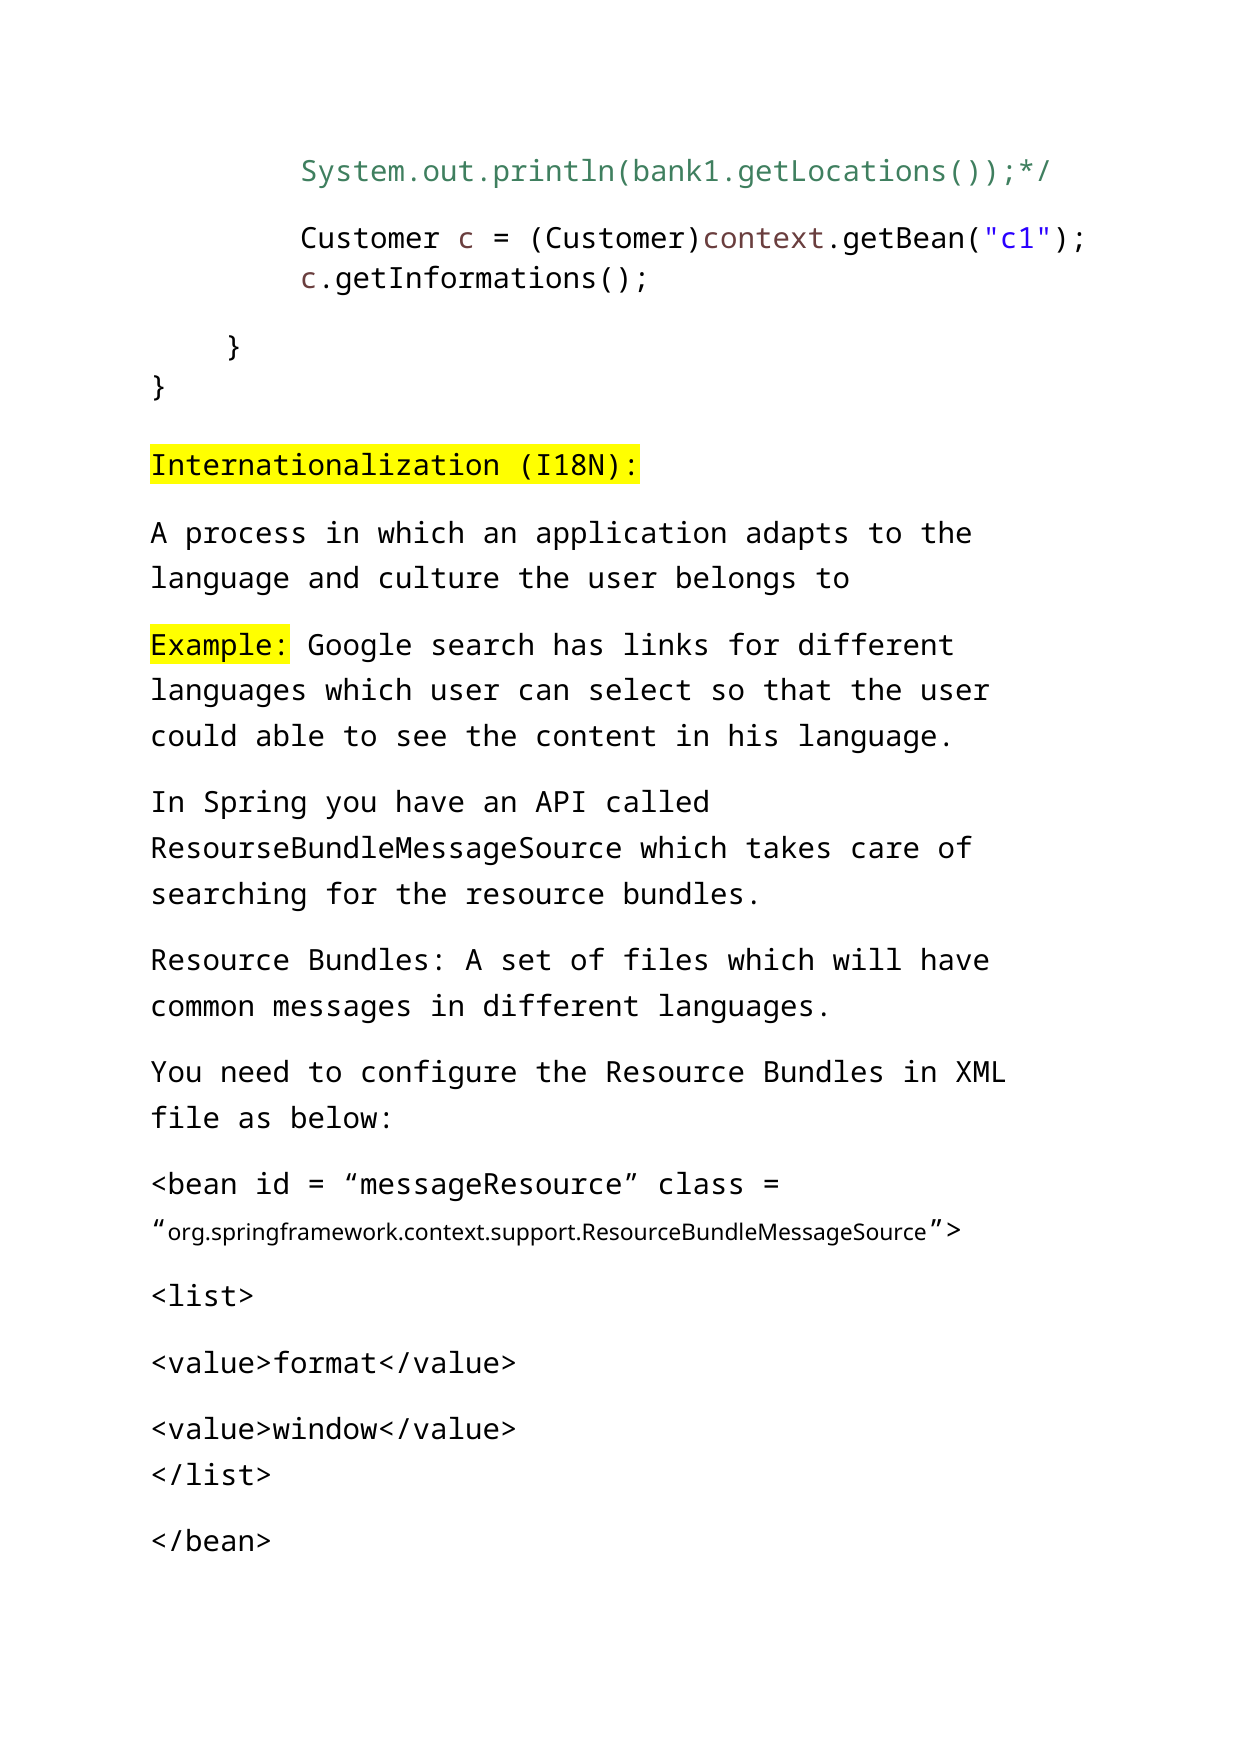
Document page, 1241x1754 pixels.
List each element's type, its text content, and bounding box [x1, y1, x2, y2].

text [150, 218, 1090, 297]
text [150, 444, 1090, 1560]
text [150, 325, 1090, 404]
text System.out.println(bank1.getLocations());*/ [150, 150, 1090, 190]
